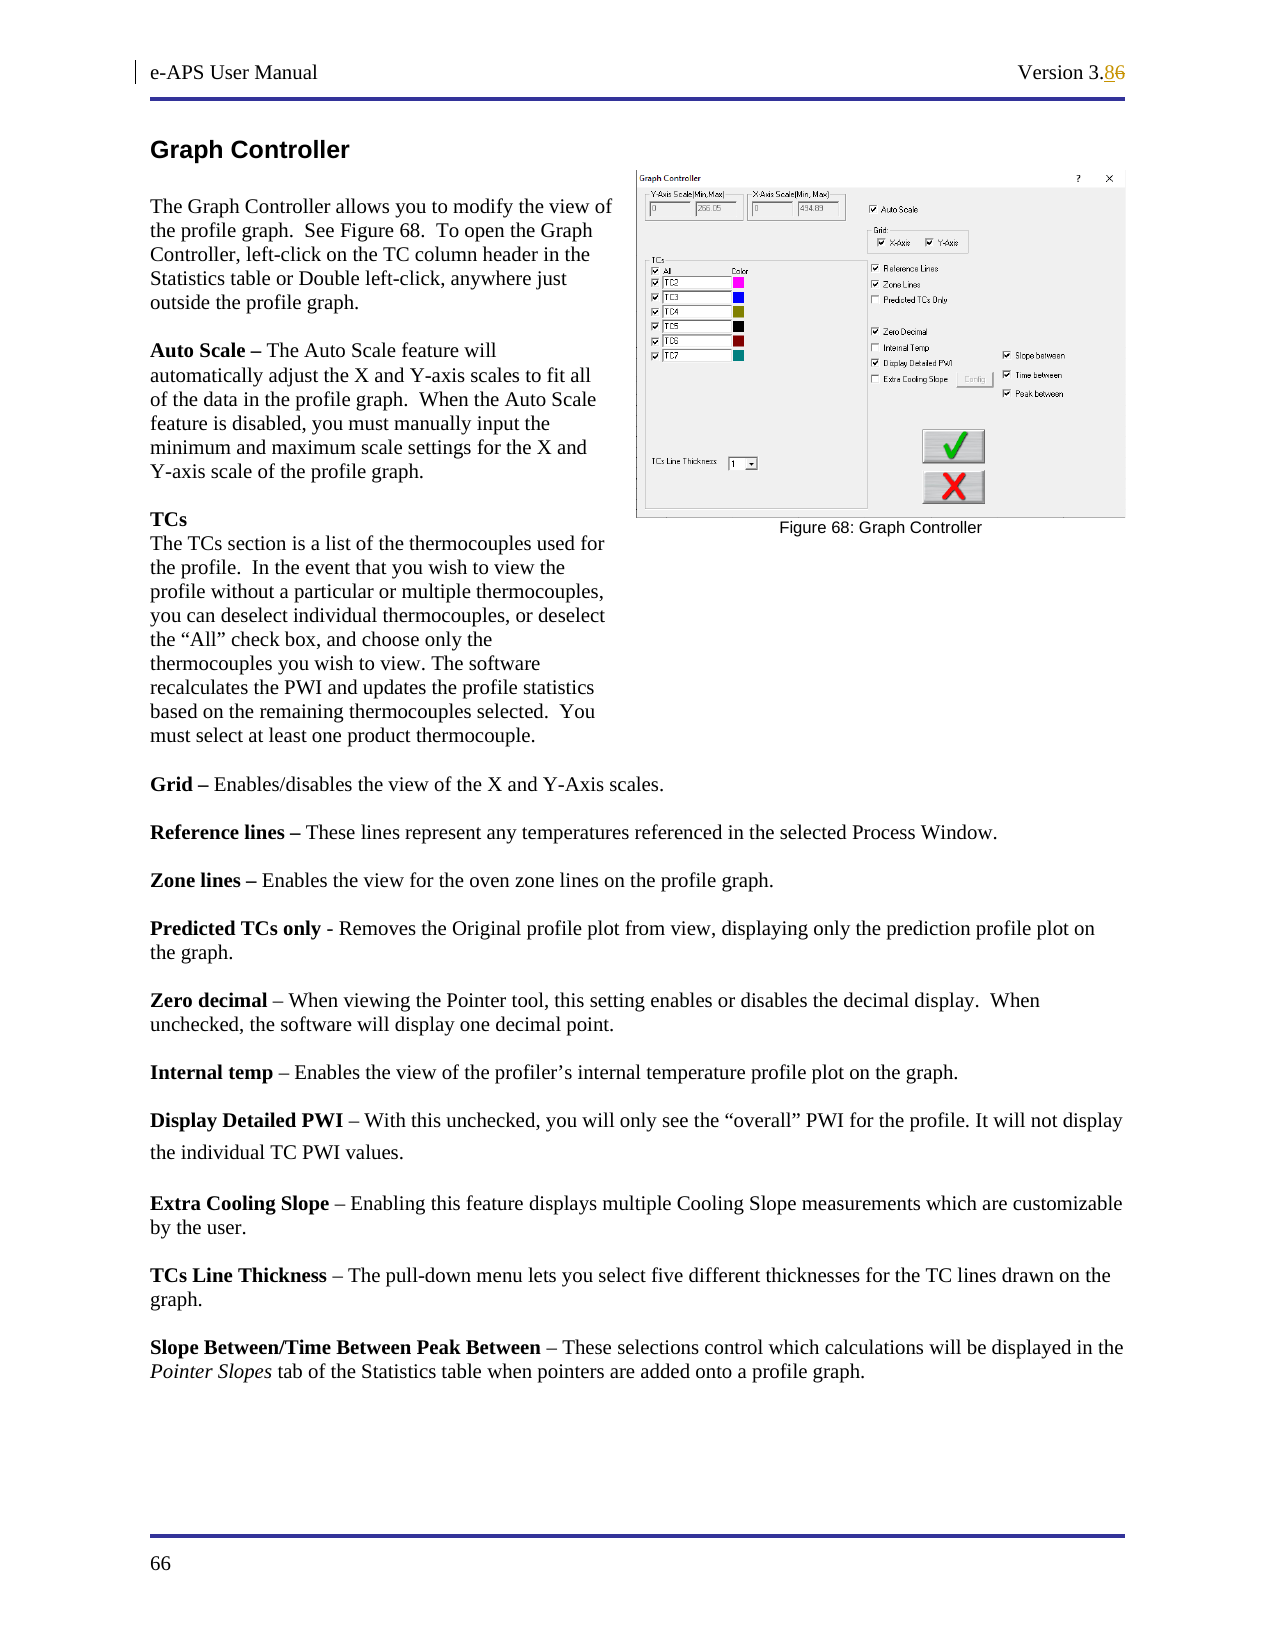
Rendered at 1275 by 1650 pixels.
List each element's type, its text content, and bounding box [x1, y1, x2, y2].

text Extra Cooling Slope – Enabling this feature displays multiple Cooling Slope measurements which are customizable by the user. [150, 1191, 1125, 1239]
text Internal temp – Enables the view of the profiler’s internal temperature profile plot on the graph. [150, 1060, 1125, 1084]
text Display Detailed PWI – With this unchecked, you will only see the “overall” PWI for the profile. It will not display the individual TC PWI values. [150, 1108, 1125, 1167]
text Reference lines – These lines represent any temperatures referenced in the selected Process Window. [150, 820, 1125, 844]
subtitle Graph Controller [150, 135, 1125, 164]
picture [636, 170, 1125, 518]
table_header Figure 68: Graph Controller [625, 170, 1136, 747]
text Zero decimal – When viewing the Pointer tool, this setting enables or disables the decimal display. When unchecked, the software will display one decimal point. [150, 988, 1125, 1036]
table_header The Graph Controller allows you to modify the view of the profile graph. See Figure 68. To open the Graph Controller, left-click on the TC column header in the Statistics table or Double left-click, anywhere just outside the profile graph. Auto Scale – The Auto Scale feature will automatically adjust the X and Y-axis scales to fit all of the data in the profile graph. When the Auto Scale feature is disabled, you must manually input the minimum and maximum scale settings for the X and Y-axis scale of the profile graph. TCs The TCs section is a list of the thermocouples used for the profile. In the event that you wish to view the profile without a particular or multiple thermocouples, you can deselect individual thermocouples, or deselect the “All” check box, and choose only the thermocouples you wish to view. The software recalculates the PWI and updates the profile statistics based on the remaining thermocouples selected. You must select at least one product thermocouple. [139, 170, 625, 747]
text Zone lines – Enables the view for the oven zone lines on the profile graph. [150, 868, 1125, 892]
text Grid – Enables/disables the view of the X and Y-Axis scales. [150, 772, 1125, 796]
text TCs Line Thickness – The pull-down menu lets you select five different thicknesses for the TC lines drawn on the graph. [150, 1263, 1125, 1311]
text Predicted TCs only - Removes the Original profile plot from view, displaying only the prediction profile plot on the graph. [150, 916, 1125, 964]
text Slope Between/Time Between Peak Between – These selections control which calculations will be displayed in the Pointer Slopes tab of the Statistics table when pointers are added onto a profile graph. [150, 1335, 1125, 1383]
